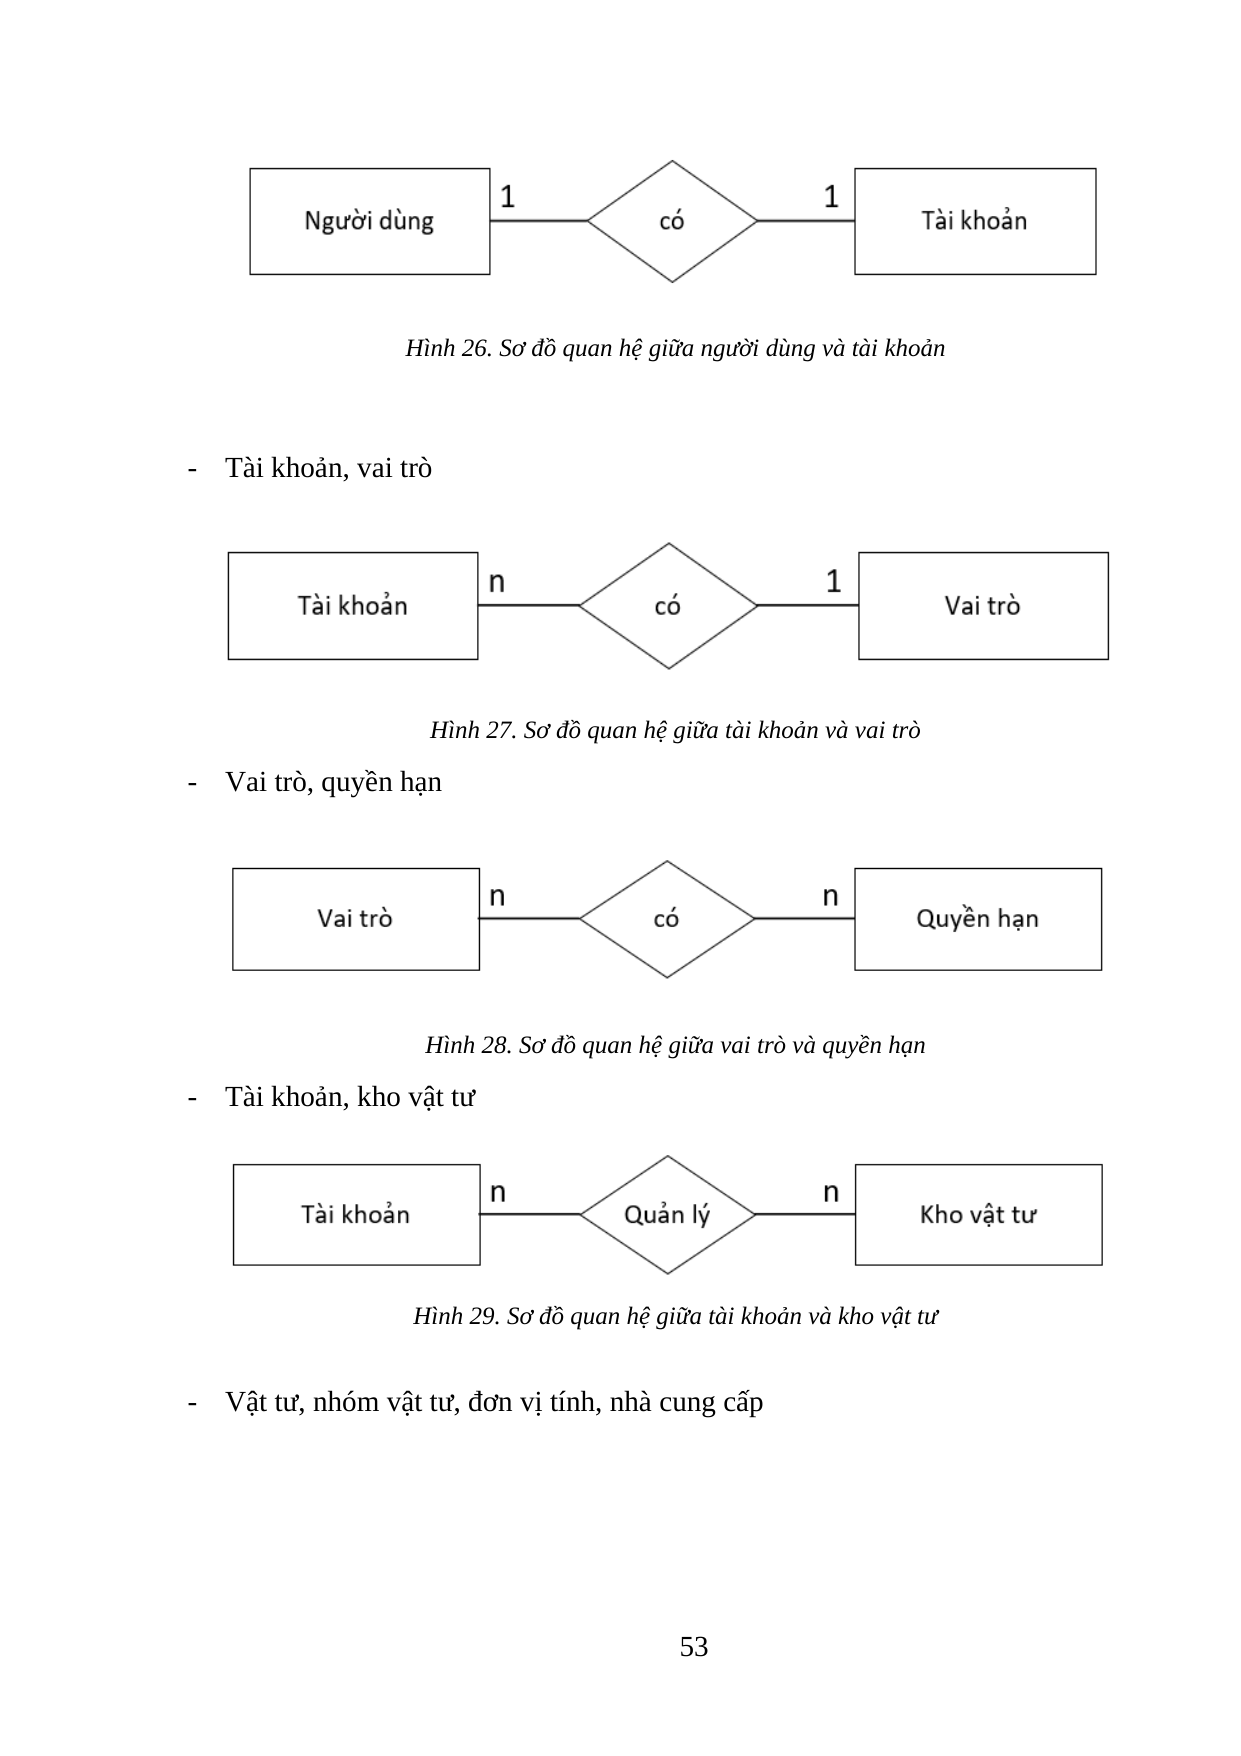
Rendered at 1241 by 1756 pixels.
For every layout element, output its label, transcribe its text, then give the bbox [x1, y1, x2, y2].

text Hình 28. Sơ đồ quan hệ giữa vai trò và quyền hạn [150, 1030, 1201, 1058]
list Vật tư, nhóm vật tư, đơn vị tính, nhà cung cấp [187, 1384, 1201, 1417]
list Vai trò, quyền hạn [187, 764, 1201, 798]
picture [176, 500, 1174, 715]
list Tài khoản, kho vật tư [187, 1079, 1201, 1113]
picture [198, 1129, 1153, 1301]
text Hình 29. Sơ đồ quan hệ giữa tài khoản và kho vật tư [150, 1301, 1201, 1329]
list Tài khoản, vai trò [187, 450, 1201, 483]
text Hình 26. Sơ đồ quan hệ giữa người dùng và tài khoản [150, 333, 1201, 362]
text Hình 27. Sơ đồ quan hệ giữa tài khoản và vai trò [150, 715, 1201, 743]
picture [191, 108, 1160, 334]
picture [176, 814, 1175, 1030]
